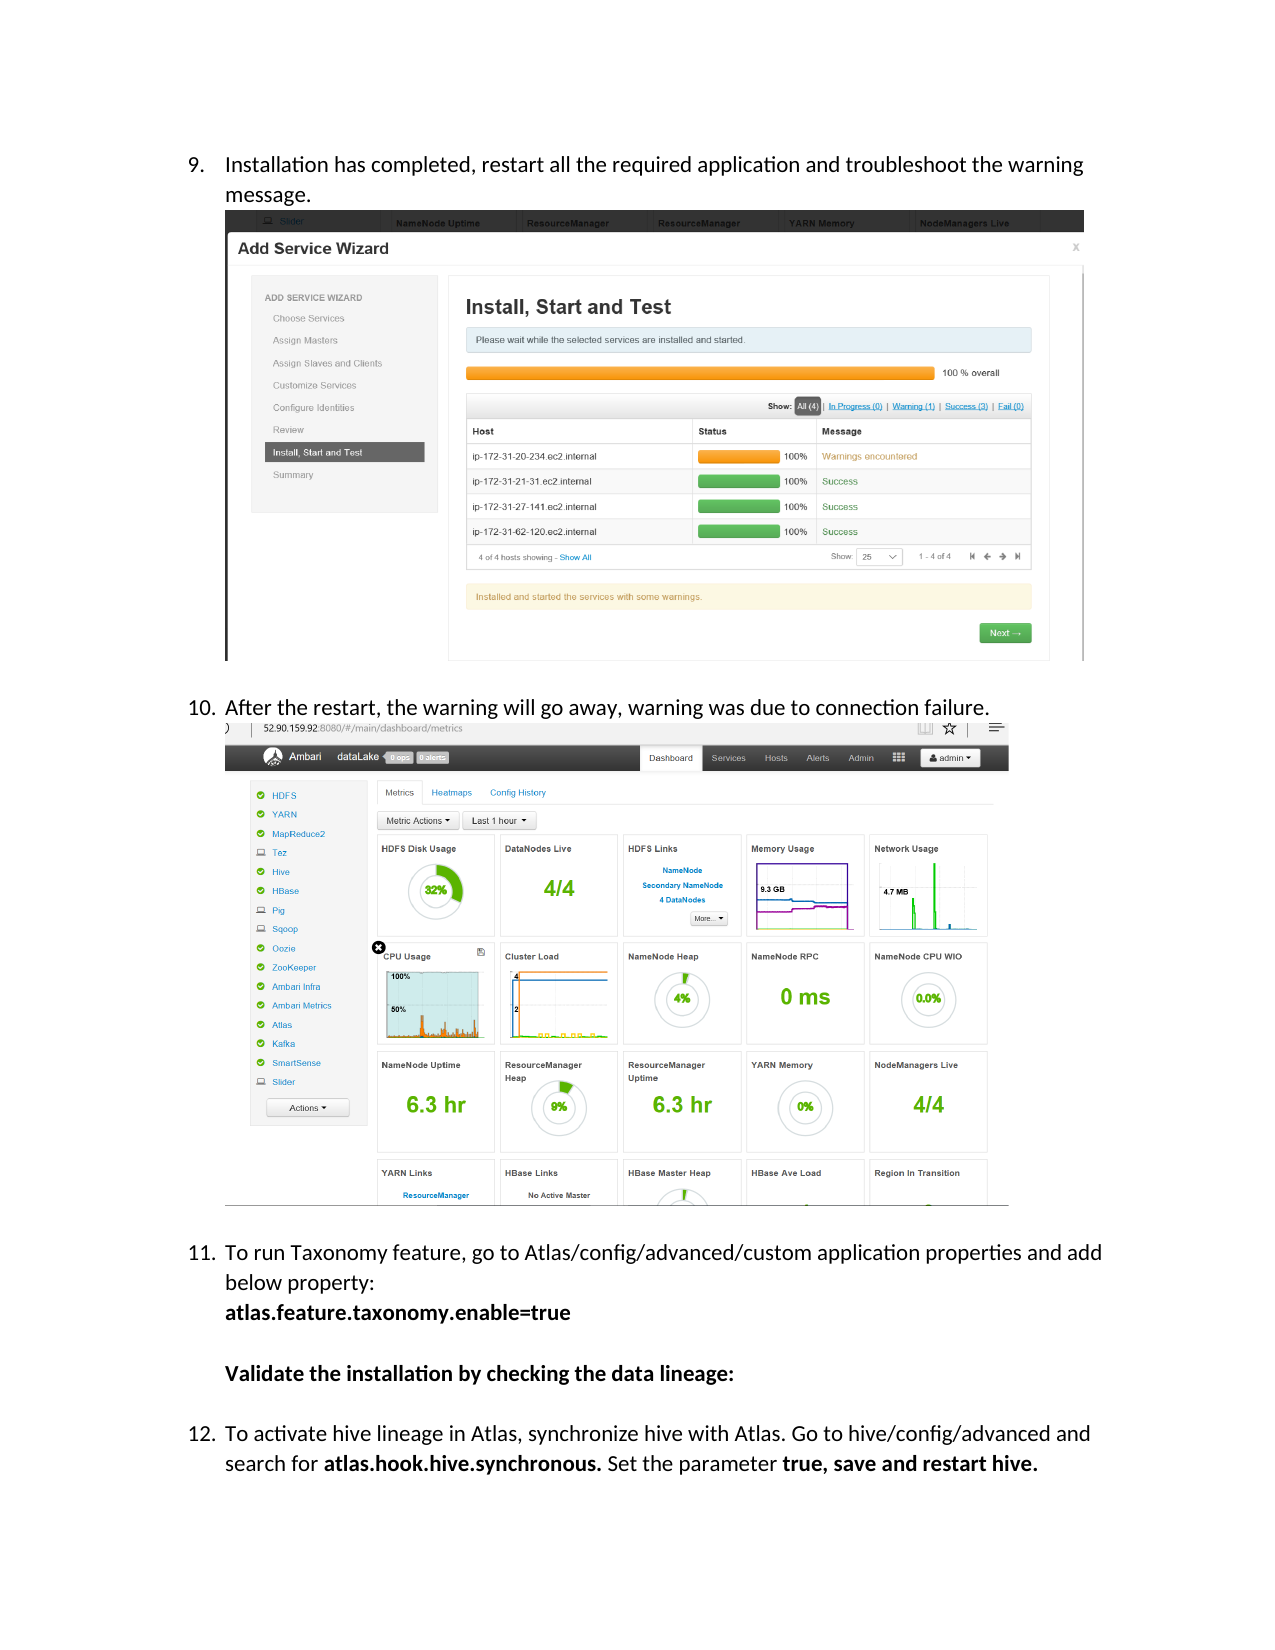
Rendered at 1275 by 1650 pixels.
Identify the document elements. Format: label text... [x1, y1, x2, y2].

list After the restart, the warning will go away, warning was due to connection failure. [187, 693, 1125, 721]
list To activate hive lineage in Atlas, synchronize hive with Atlas. Go to hive/config/advanced and search for atlas.hook.hive.synchronous. Set the parameter true, save and restart hive. [187, 1419, 1125, 1478]
list To run Taxonomy feature, go to Atlas/config/advanced/custom application properties and add below property: [187, 1238, 1125, 1296]
picture [225, 210, 1084, 661]
list Validate the installation by checking the data lineage: [225, 1359, 1125, 1387]
list Installation has completed, restart all the required application and troubleshoot the warning message. [187, 150, 1125, 208]
picture [225, 723, 1009, 1206]
list atlas.feature.taxonomy.enable=true [225, 1298, 1125, 1327]
